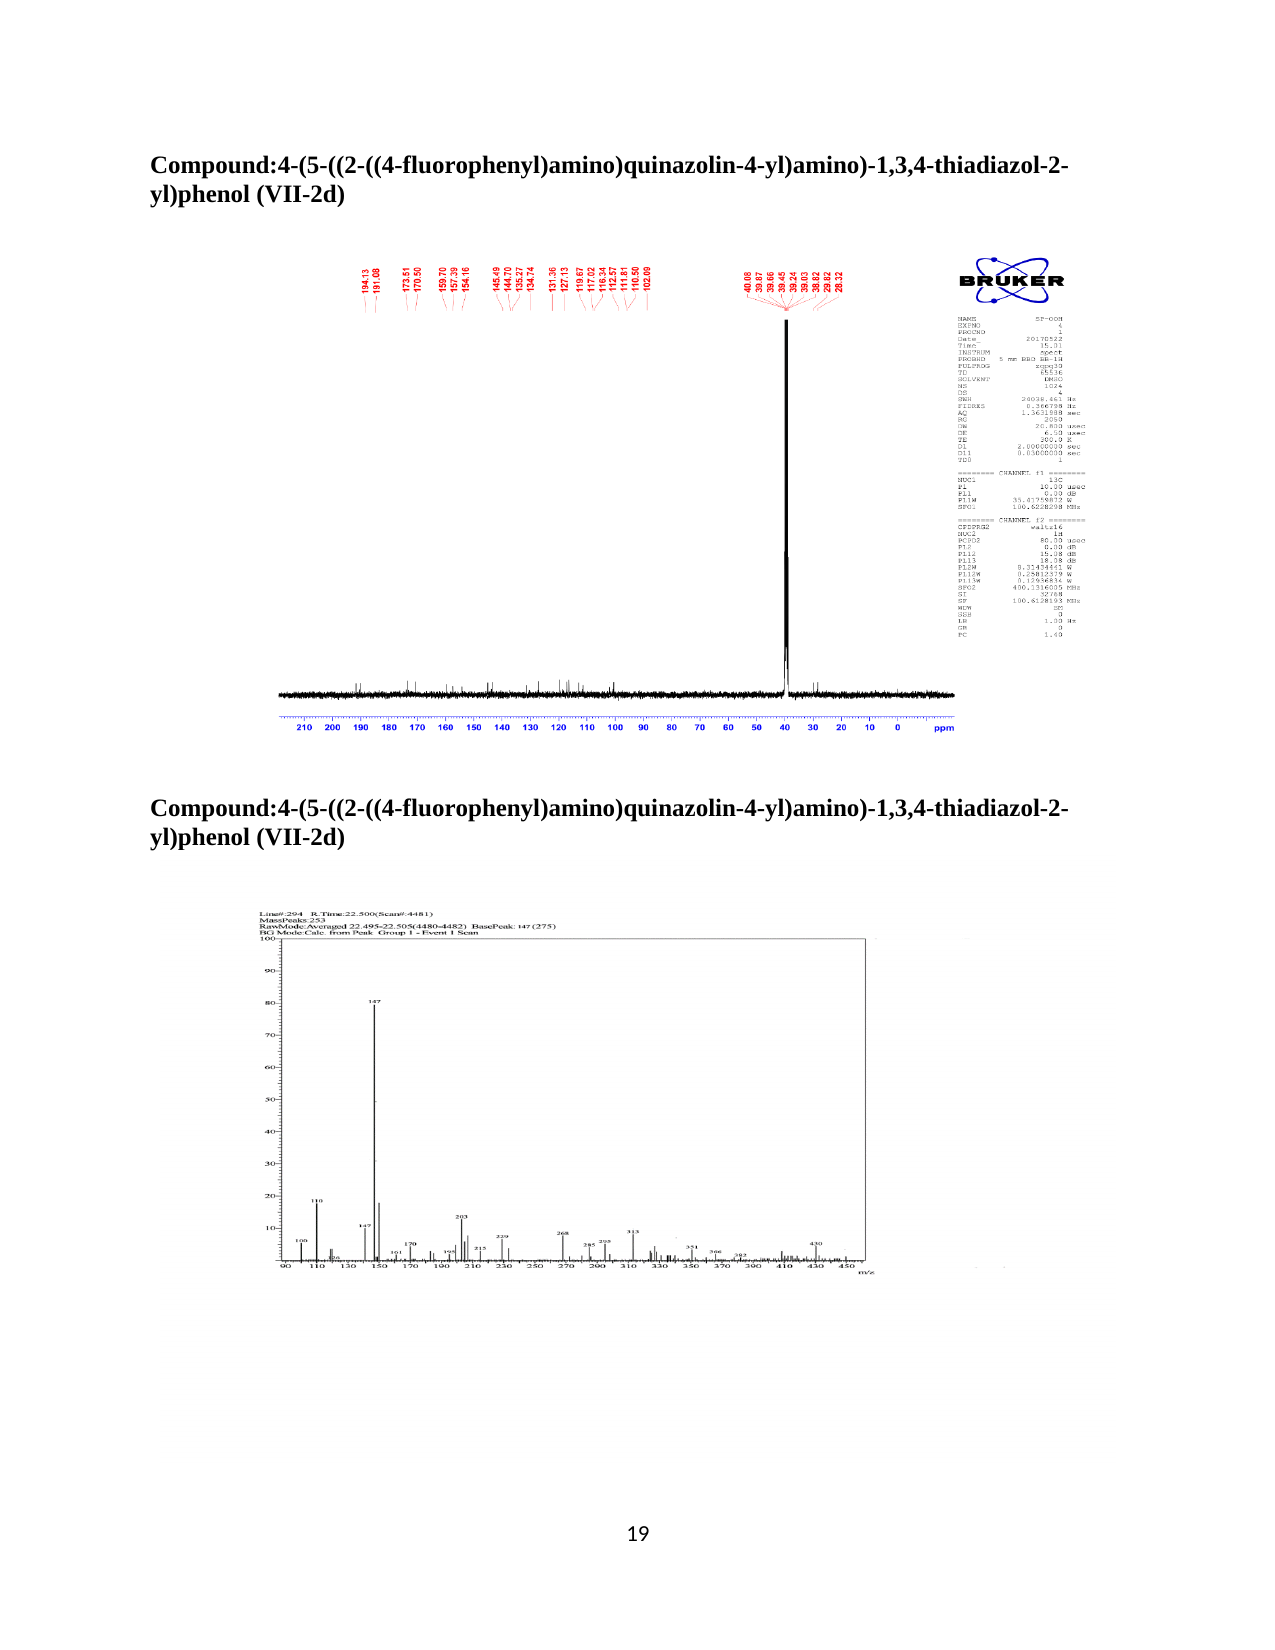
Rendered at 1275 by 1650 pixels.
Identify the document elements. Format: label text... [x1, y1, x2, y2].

text Compound:4-(5-((2-((4-fluorophenyl)amino)quinazolin-4-yl)amino)-1,3,4-thiadiazol-2-yl)phenol (VII-2d) [150, 150, 1125, 207]
picture [159, 850, 1116, 1463]
picture [188, 207, 1087, 765]
text Compound:4-(5-((2-((4-fluorophenyl)amino)quinazolin-4-yl)amino)-1,3,4-thiadiazol-2-yl)phenol (VII-2d) [150, 793, 1125, 851]
